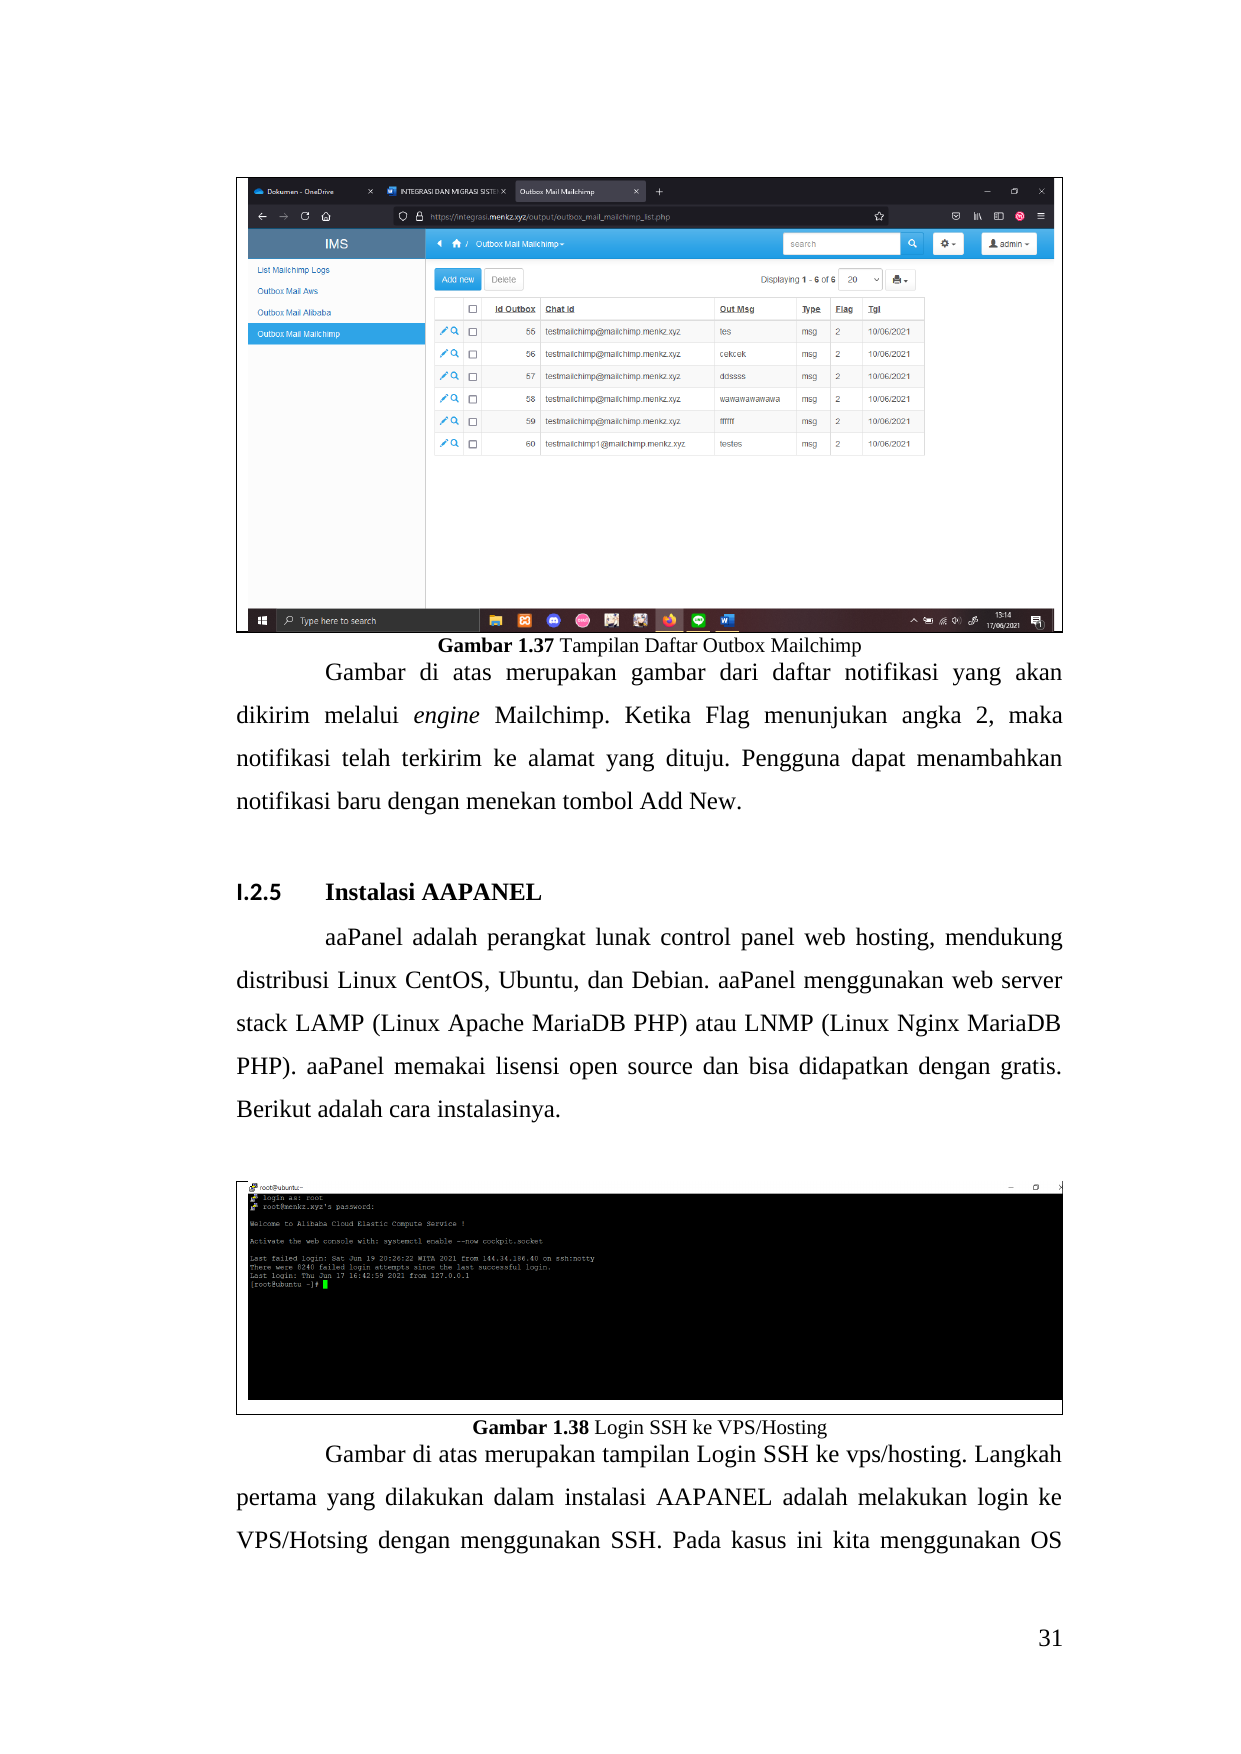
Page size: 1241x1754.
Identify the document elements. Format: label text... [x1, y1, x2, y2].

text aaPanel adalah perangkat lunak control panel web hosting, mendukung distribusi Linux CentOS, Ubuntu, dan Debian. aaPanel menggunakan web server stack LAMP (Linux Apache MariaDB PHP) atau LNMP (Linux Nginx MariaDB PHP). aaPanel memakai lisensi open source dan bisa didapatkan dengan gratis. Berikut adalah cara instalasinya. [236, 922, 1063, 1123]
text Gambar 1.37 Tampilan Daftar Outbox Mailchimp [236, 633, 1063, 657]
subtitle Instalasi AAPANEL [236, 876, 1063, 907]
table_header [237, 178, 248, 631]
table_header [237, 1182, 1062, 1414]
picture [248, 1181, 1063, 1400]
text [236, 1439, 1063, 1554]
table_header [1055, 178, 1062, 631]
text Gambar di atas merupakan gambar dari daftar notifikasi yang akan dikirim melalui engine Mailchimp. Ketika Flag menunjukan angka 2, maka notifikasi telah terkirim ke alamat yang dituju. Pengguna dapat menambahkan notifikasi baru dengan menekan tombol Add New. [236, 657, 1063, 815]
picture [248, 178, 1055, 632]
text Gambar 1.38 Login SSH ke VPS/Hosting [236, 1415, 1063, 1439]
